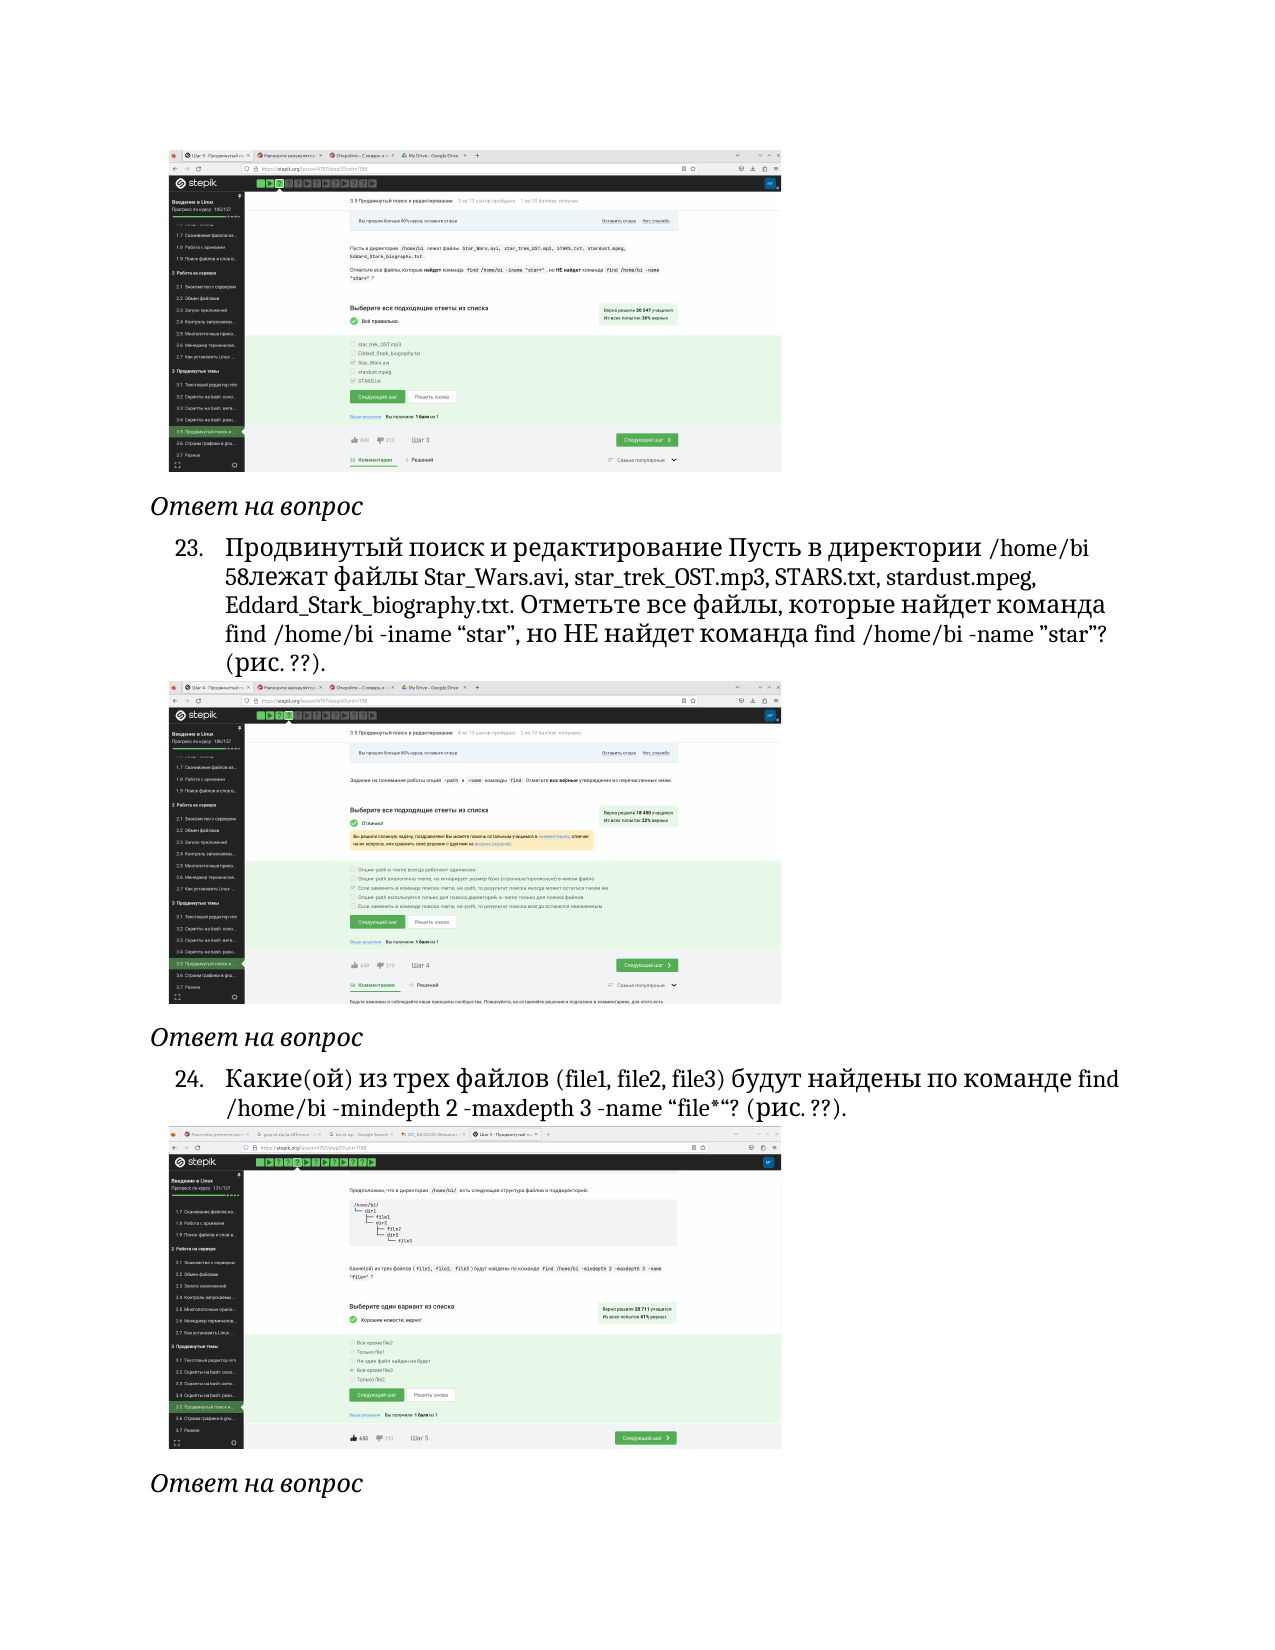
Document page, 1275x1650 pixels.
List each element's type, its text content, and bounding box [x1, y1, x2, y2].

list Продвинутый поиск и редактирование Пусть в директории /home/bi 58лежат файлы Star_Wars.avi, star_trek_OST.mp3, STARS.txt, stardust.mpeg, Eddard_Stark_biography.txt. Отметьте все файлы, которые найдет команда find /home/bi -iname “star”, но НЕ найдет команда find /home/bi -name ”star”?(рис. ??). [175, 534, 1125, 678]
picture [168, 681, 782, 1004]
picture [168, 150, 782, 472]
text Ответ на вопрос [150, 1470, 1125, 1499]
picture [168, 1126, 782, 1449]
text Ответ на вопрос [150, 493, 1125, 521]
list Какие(ой) из трех файлов (file1, file2, file3) будут найдены по команде find /home/bi -mindepth 2 -maxdepth 3 -name “file*“? (рис. ??). [175, 1065, 1125, 1123]
text Ответ на вопрос [150, 1024, 1125, 1053]
